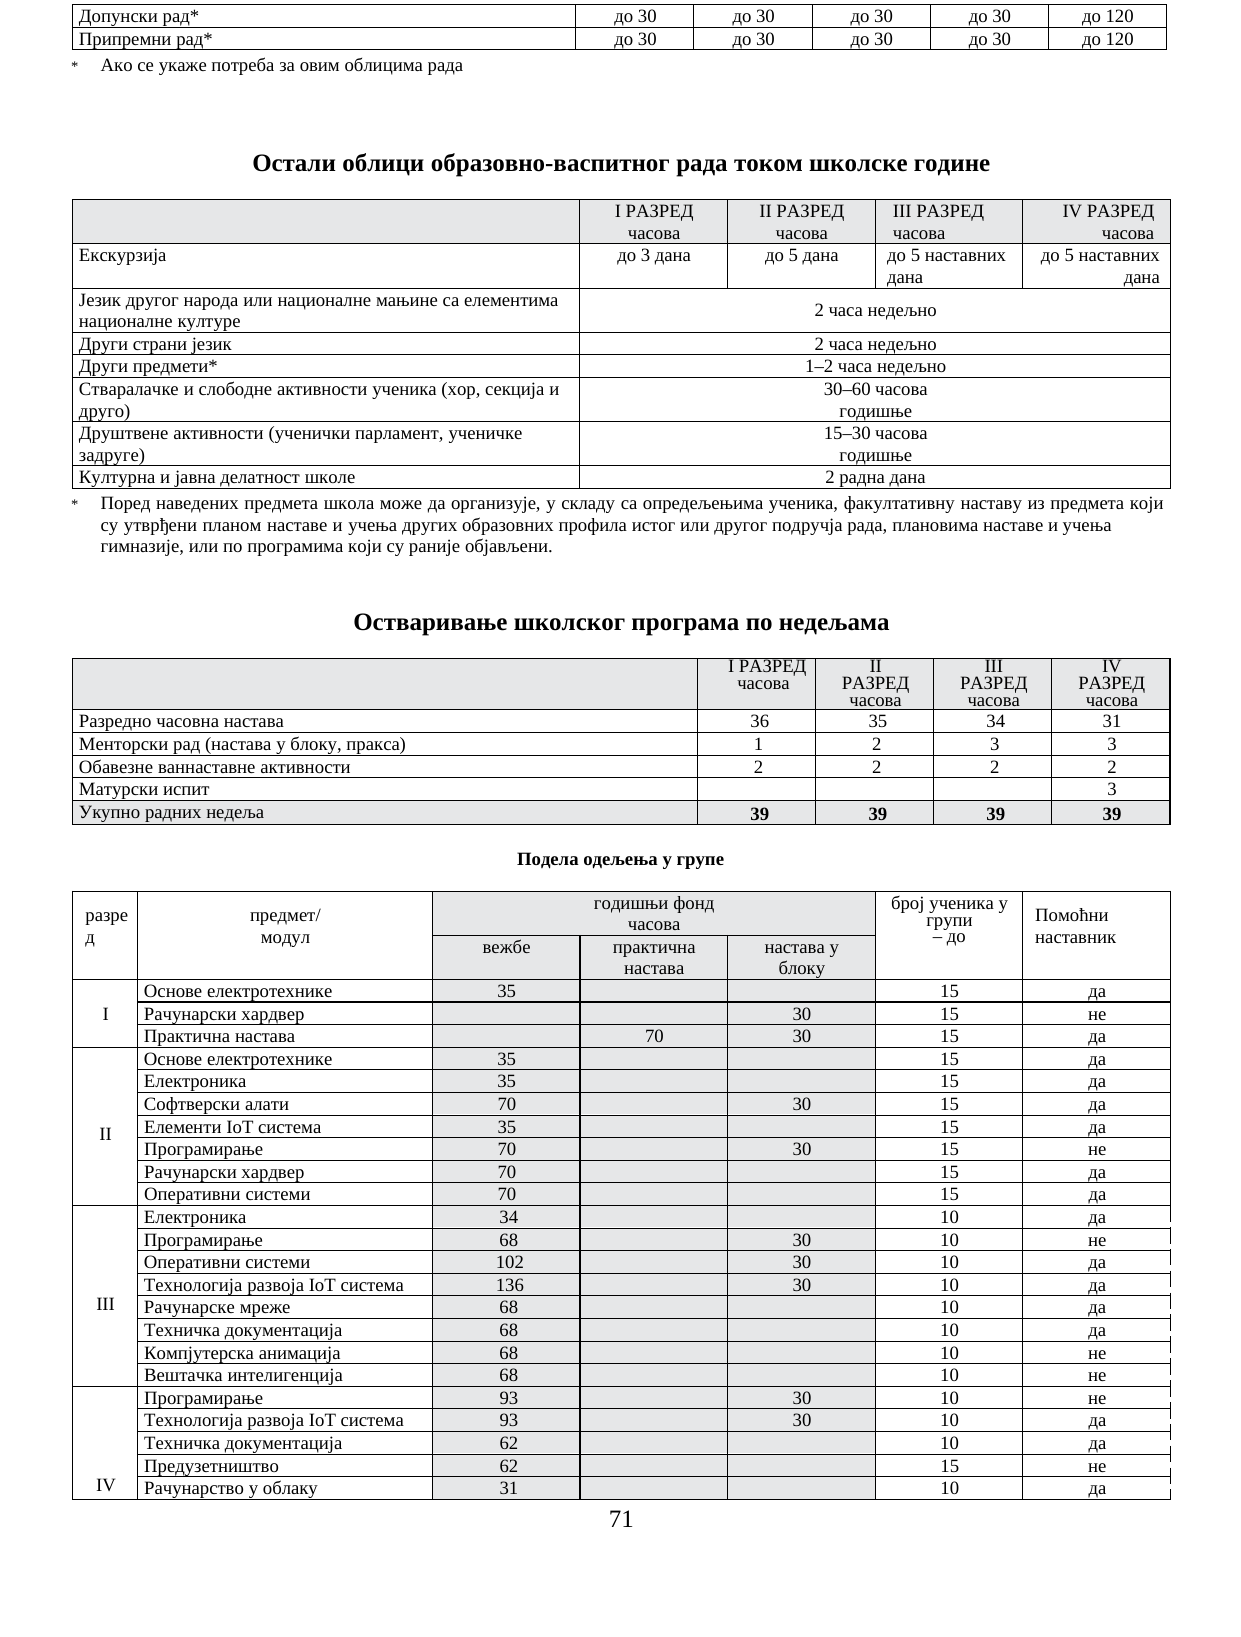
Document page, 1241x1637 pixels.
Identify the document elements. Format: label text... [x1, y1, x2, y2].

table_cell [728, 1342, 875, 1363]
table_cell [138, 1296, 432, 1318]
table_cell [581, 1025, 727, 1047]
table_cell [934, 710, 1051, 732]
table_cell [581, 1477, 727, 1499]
text Подела одељења у групе [163, 847, 1078, 869]
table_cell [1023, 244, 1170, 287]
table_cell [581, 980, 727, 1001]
list Ако се укаже потреба за овим облицима рада [71, 53, 1184, 75]
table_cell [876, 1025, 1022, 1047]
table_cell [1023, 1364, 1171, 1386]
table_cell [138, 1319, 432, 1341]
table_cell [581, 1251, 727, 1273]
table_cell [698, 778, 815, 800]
subtitle Остваривање школског програма по недељама [58, 607, 1184, 635]
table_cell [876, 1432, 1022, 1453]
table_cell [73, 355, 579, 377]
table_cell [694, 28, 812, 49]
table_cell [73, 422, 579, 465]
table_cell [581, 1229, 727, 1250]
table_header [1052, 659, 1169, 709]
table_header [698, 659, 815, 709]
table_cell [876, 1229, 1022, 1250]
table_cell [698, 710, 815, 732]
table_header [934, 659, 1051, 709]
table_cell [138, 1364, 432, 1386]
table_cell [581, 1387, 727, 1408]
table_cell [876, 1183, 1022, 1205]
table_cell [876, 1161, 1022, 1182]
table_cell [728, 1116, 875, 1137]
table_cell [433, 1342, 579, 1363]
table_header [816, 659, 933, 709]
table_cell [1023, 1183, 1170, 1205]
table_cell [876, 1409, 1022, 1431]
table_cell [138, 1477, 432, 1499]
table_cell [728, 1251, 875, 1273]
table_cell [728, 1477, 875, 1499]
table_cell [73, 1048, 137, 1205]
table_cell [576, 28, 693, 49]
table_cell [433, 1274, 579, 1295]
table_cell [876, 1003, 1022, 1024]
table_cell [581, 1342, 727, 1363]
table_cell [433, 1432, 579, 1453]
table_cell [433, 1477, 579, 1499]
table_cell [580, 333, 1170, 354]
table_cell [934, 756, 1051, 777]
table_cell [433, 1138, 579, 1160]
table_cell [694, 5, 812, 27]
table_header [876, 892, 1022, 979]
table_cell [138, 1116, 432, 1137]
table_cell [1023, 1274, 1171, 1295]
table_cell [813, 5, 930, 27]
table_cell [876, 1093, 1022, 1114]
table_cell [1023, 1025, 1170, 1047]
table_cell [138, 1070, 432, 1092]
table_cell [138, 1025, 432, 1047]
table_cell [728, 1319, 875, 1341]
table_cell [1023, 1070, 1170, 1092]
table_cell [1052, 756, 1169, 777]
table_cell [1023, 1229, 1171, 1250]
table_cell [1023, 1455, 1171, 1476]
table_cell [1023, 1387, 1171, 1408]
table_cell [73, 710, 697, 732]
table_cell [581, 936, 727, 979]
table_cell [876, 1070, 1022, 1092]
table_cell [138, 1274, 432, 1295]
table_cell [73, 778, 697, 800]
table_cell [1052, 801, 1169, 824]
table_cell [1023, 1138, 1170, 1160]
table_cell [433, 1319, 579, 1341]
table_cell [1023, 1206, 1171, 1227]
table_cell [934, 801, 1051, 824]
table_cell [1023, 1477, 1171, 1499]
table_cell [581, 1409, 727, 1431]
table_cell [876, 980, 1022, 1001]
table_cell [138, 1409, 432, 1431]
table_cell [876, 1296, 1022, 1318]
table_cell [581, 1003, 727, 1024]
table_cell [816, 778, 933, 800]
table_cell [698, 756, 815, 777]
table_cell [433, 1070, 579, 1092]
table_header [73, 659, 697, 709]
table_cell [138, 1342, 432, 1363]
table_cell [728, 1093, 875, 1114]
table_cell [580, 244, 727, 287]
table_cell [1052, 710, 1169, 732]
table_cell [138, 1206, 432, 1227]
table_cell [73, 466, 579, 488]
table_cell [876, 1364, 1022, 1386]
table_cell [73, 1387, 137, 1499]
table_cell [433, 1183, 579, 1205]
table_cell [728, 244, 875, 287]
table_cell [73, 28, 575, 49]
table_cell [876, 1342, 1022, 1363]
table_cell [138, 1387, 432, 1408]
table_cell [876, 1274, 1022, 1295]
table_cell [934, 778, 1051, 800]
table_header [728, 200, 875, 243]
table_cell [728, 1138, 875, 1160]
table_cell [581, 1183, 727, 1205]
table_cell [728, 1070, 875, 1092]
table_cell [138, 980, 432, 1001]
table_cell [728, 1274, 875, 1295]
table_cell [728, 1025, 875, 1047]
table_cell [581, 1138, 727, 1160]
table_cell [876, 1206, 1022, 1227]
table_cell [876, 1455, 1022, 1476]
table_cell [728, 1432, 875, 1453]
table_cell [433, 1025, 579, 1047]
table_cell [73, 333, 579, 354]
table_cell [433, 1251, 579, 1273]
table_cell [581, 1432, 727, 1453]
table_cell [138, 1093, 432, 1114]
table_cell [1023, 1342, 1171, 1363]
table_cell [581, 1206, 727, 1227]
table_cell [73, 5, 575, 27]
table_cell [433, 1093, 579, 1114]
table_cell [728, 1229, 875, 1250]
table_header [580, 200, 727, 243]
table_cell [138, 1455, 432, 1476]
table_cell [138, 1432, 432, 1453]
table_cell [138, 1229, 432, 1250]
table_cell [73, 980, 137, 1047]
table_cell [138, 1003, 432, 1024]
list Поред наведених предмета школа може да организује, у складу са опредељењима ученика, факултативну наставу из предмета који су утврђени планом наставе и учења других образовних профила истог или другог подручја рада, плановима наставе и учења гимназије, или по програмима који су раније објављени. [71, 492, 1170, 557]
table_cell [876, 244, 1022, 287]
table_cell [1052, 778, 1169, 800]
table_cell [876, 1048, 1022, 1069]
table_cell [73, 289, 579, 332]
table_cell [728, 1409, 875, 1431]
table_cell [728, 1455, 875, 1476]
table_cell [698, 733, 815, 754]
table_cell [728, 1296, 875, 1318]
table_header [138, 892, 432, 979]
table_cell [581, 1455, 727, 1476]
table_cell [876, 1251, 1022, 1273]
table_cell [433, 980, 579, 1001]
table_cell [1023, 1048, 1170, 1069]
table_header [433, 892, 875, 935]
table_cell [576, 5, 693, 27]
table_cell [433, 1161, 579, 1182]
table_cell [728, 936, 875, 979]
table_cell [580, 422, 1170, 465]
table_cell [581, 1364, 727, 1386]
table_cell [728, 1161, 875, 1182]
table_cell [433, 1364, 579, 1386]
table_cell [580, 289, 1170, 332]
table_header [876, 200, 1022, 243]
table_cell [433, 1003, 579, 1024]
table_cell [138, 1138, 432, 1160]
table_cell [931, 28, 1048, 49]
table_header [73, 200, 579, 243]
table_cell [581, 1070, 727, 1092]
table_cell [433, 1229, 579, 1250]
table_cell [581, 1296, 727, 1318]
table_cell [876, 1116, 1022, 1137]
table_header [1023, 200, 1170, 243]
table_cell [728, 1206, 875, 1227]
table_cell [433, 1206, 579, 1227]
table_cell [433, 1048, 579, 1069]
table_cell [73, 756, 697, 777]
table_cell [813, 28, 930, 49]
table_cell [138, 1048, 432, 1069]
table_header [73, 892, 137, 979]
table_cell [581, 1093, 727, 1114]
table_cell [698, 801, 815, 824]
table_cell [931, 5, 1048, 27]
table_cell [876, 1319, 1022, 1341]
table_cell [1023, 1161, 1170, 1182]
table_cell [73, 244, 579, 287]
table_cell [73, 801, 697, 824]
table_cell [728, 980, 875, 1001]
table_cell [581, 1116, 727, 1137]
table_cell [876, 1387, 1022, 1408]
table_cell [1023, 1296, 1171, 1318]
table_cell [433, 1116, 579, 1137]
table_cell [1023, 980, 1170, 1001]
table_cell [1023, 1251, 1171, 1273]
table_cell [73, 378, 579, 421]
subtitle Остали облици образовно-васпитног рада током школске године [58, 148, 1184, 176]
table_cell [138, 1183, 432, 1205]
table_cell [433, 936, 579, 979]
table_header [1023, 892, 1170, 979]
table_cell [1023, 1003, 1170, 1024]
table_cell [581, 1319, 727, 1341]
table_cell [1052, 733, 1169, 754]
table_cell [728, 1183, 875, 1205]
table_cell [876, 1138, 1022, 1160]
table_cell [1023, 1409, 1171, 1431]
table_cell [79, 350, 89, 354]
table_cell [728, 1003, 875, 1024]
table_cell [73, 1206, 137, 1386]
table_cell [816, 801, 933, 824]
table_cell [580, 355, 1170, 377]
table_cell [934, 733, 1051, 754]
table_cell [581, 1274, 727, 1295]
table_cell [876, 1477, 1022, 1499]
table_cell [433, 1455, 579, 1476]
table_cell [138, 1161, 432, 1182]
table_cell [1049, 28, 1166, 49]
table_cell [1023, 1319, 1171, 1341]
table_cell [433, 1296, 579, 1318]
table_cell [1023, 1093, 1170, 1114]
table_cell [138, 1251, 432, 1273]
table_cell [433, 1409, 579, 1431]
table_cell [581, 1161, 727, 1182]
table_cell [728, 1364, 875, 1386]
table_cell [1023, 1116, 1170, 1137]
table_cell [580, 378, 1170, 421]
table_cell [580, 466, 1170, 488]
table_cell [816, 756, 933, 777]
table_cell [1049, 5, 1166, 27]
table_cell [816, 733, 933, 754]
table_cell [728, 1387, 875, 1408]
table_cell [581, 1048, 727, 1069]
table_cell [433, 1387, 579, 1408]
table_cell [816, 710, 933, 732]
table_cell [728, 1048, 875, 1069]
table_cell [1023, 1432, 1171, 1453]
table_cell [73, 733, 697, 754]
